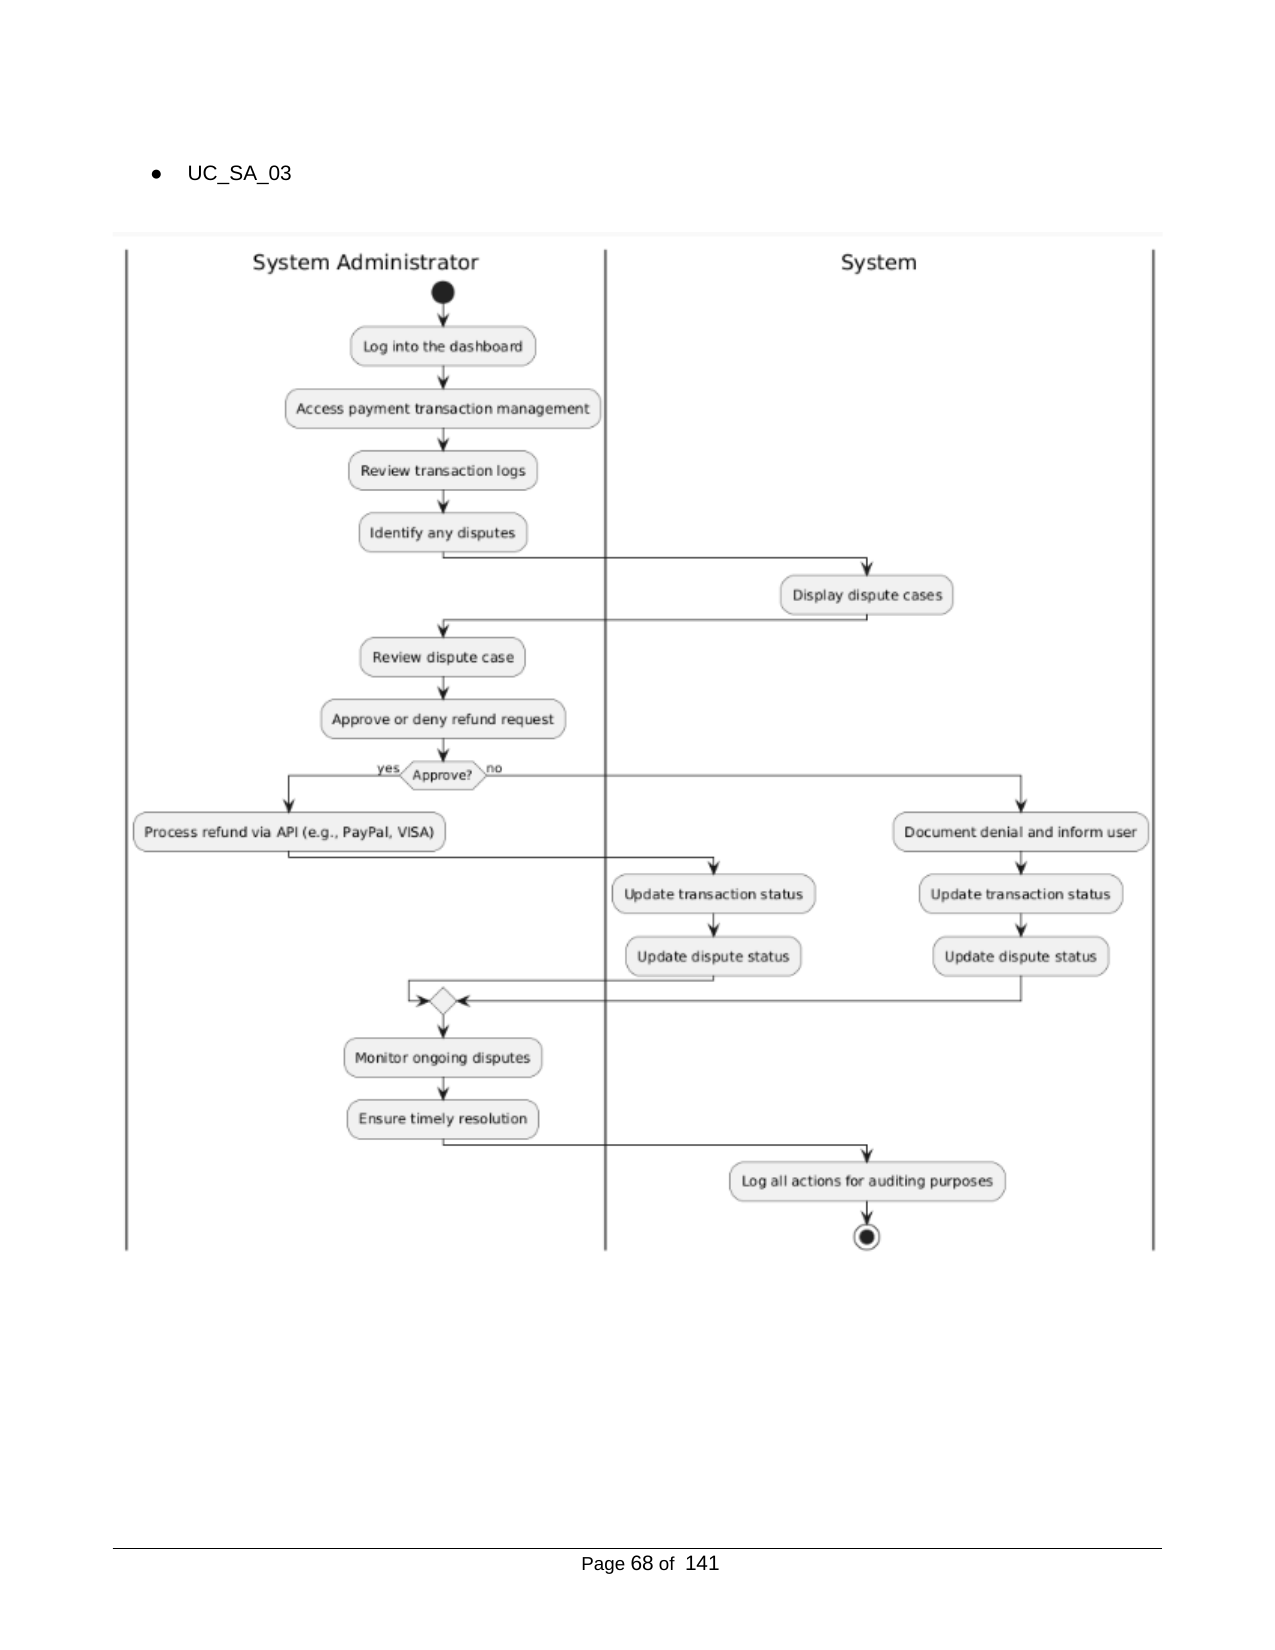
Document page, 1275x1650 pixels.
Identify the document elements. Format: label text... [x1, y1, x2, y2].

list UC_SA_03 [150, 160, 1162, 184]
picture [112, 232, 1163, 1262]
